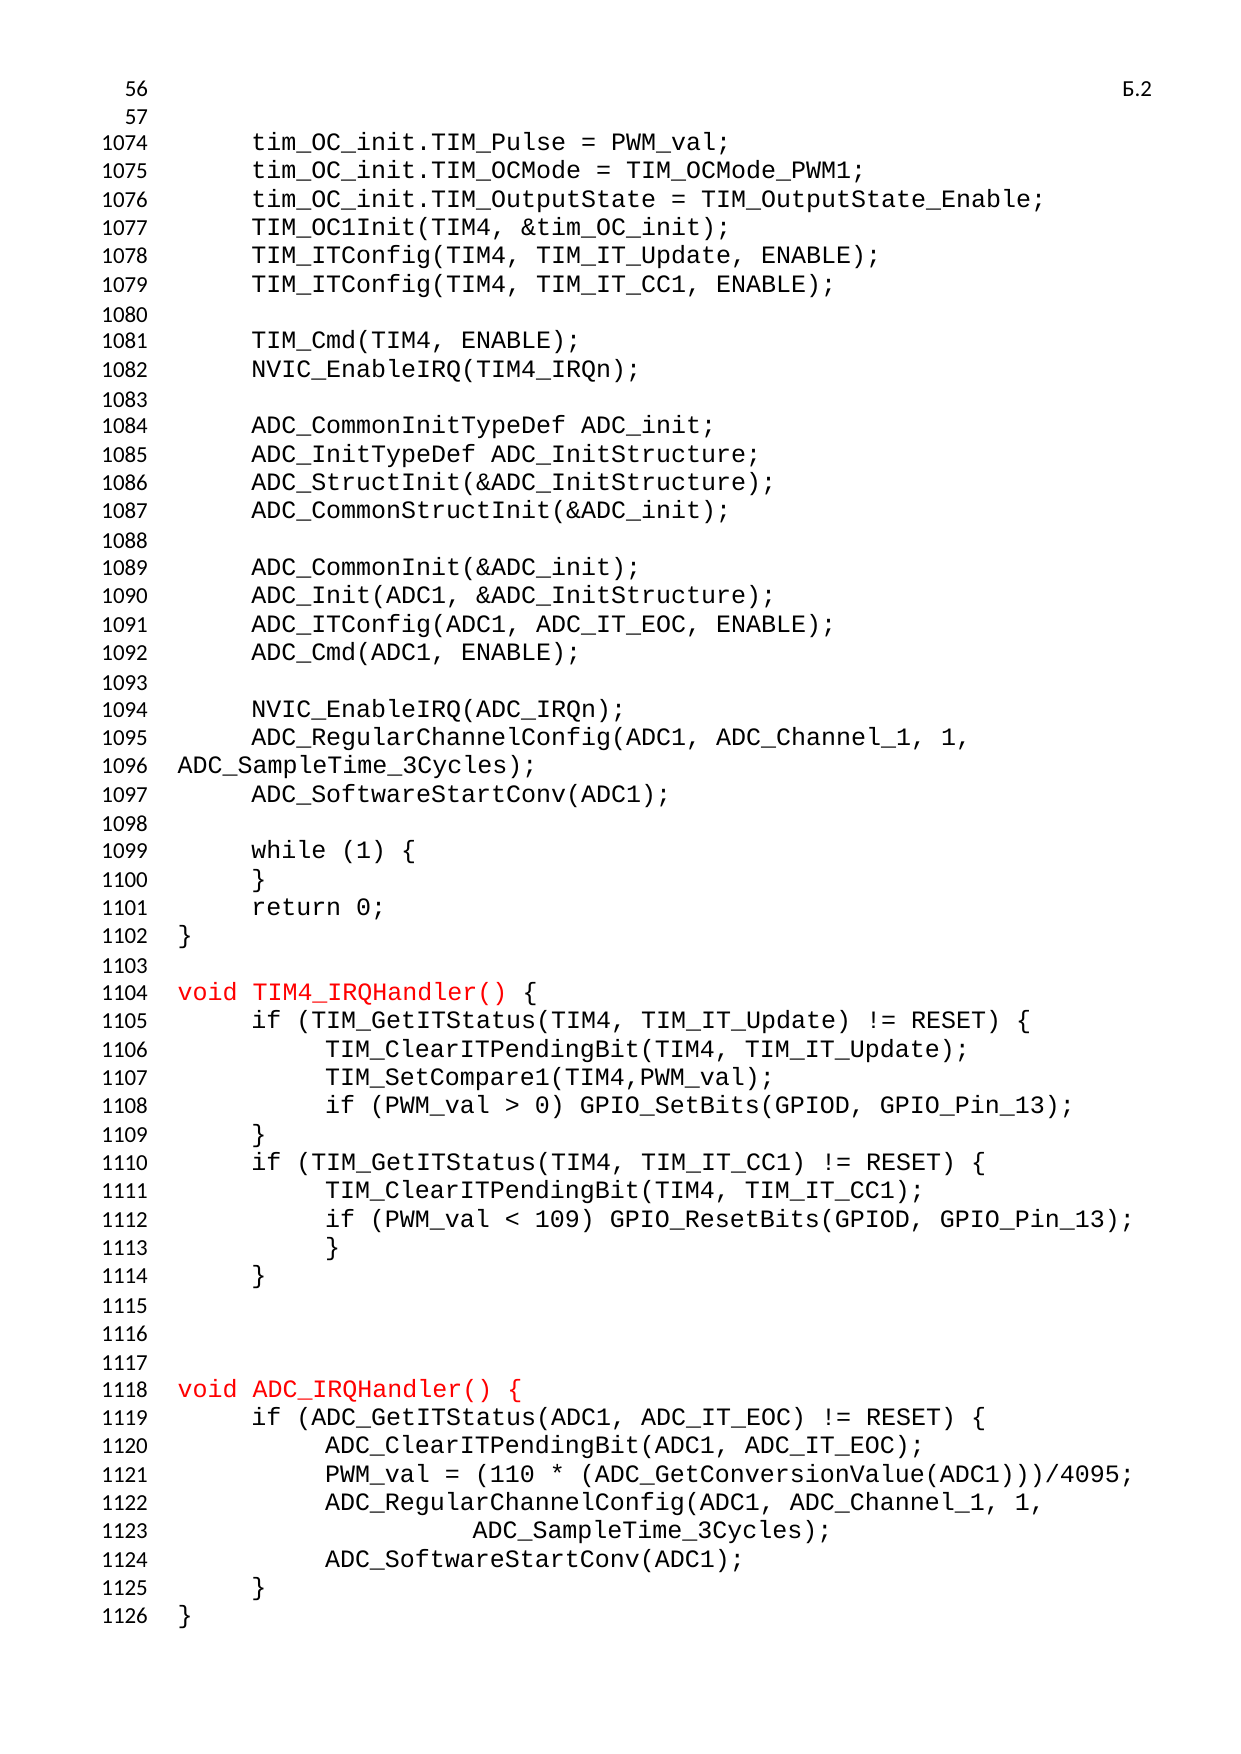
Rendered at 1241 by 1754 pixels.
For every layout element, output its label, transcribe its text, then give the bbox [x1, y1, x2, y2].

text TIM_ClearITPendingBit(TIM4, TIM_IT_CC1); [177, 1178, 1152, 1206]
text ADC_SoftwareStartConv(ADC1); [177, 1546, 1152, 1574]
text TIM_ITConfig(TIM4, TIM_IT_Update, ENABLE); [177, 243, 1152, 271]
text ADC_SoftwareStartConv(ADC1); [177, 781, 1152, 809]
text ADC_SampleTime_3Cycles); [177, 1518, 1152, 1546]
text } [177, 1263, 1152, 1291]
text ADC_StructInit(&ADC_InitStructure); [177, 470, 1152, 498]
text PWM_val = (110 * (ADC_GetConversionValue(ADC1)))/4095; [177, 1461, 1152, 1489]
text while (1) { [177, 838, 1152, 866]
text if (TIM_GetITStatus(TIM4, TIM_IT_Update) != RESET) { [177, 1008, 1152, 1036]
text if (PWM_val < 109) GPIO_ResetBits(GPIOD, GPIO_Pin_13); [177, 1206, 1152, 1234]
text ADC_ClearITPendingBit(ADC1, ADC_IT_EOC); [177, 1433, 1152, 1461]
text ADC_CommonInit(&ADC_init); [177, 554, 1152, 583]
text TIM_Cmd(TIM4, ENABLE); [177, 328, 1152, 356]
text tim_OC_init.TIM_OCMode = TIM_OCMode_PWM1; [177, 158, 1152, 186]
text void ADC_IRQHandler() { [177, 1376, 1152, 1404]
text } [177, 923, 1152, 951]
text TIM_OC1Init(TIM4, &tim_OC_init); [177, 215, 1152, 243]
text void TIM4_IRQHandler() { [177, 979, 1152, 1008]
text TIM_ITConfig(TIM4, TIM_IT_CC1, ENABLE); [177, 271, 1152, 300]
text ADC_CommonInitTypeDef ADC_init; [177, 413, 1152, 441]
text tim_OC_init.TIM_OutputState = TIM_OutputState_Enable; [177, 186, 1152, 215]
text } [177, 1574, 1152, 1603]
text return 0; [177, 894, 1152, 923]
text TIM_ClearITPendingBit(TIM4, TIM_IT_Update); [177, 1036, 1152, 1064]
text TIM_SetCompare1(TIM4,PWM_val); [177, 1064, 1152, 1093]
text ADC_InitTypeDef ADC_InitStructure; [177, 441, 1152, 470]
text if (ADC_GetITStatus(ADC1, ADC_IT_EOC) != RESET) { [177, 1404, 1152, 1433]
text } [177, 1121, 1152, 1149]
text } [177, 866, 1152, 894]
text ADC_CommonStructInit(&ADC_init); [177, 498, 1152, 526]
text ADC_RegularChannelConfig(ADC1, ADC_Channel_1, 1, ADC_SampleTime_3Cycles); [177, 724, 1152, 781]
text ADC_Init(ADC1, &ADC_InitStructure); [177, 583, 1152, 611]
text ADC_ITConfig(ADC1, ADC_IT_EOC, ENABLE); [177, 611, 1152, 639]
text ADC_RegularChannelConfig(ADC1, ADC_Channel_1, 1, [177, 1489, 1152, 1518]
text } [177, 1603, 1152, 1631]
text } [177, 1234, 1152, 1263]
text tim_OC_init.TIM_Pulse = PWM_val; [177, 130, 1152, 158]
text if (TIM_GetITStatus(TIM4, TIM_IT_CC1) != RESET) { [177, 1149, 1152, 1178]
text ADC_Cmd(ADC1, ENABLE); [177, 639, 1152, 668]
text if (PWM_val > 0) GPIO_SetBits(GPIOD, GPIO_Pin_13); [177, 1093, 1152, 1121]
text NVIC_EnableIRQ(TIM4_IRQn); [177, 356, 1152, 385]
text NVIC_EnableIRQ(ADC_IRQn); [177, 696, 1152, 724]
